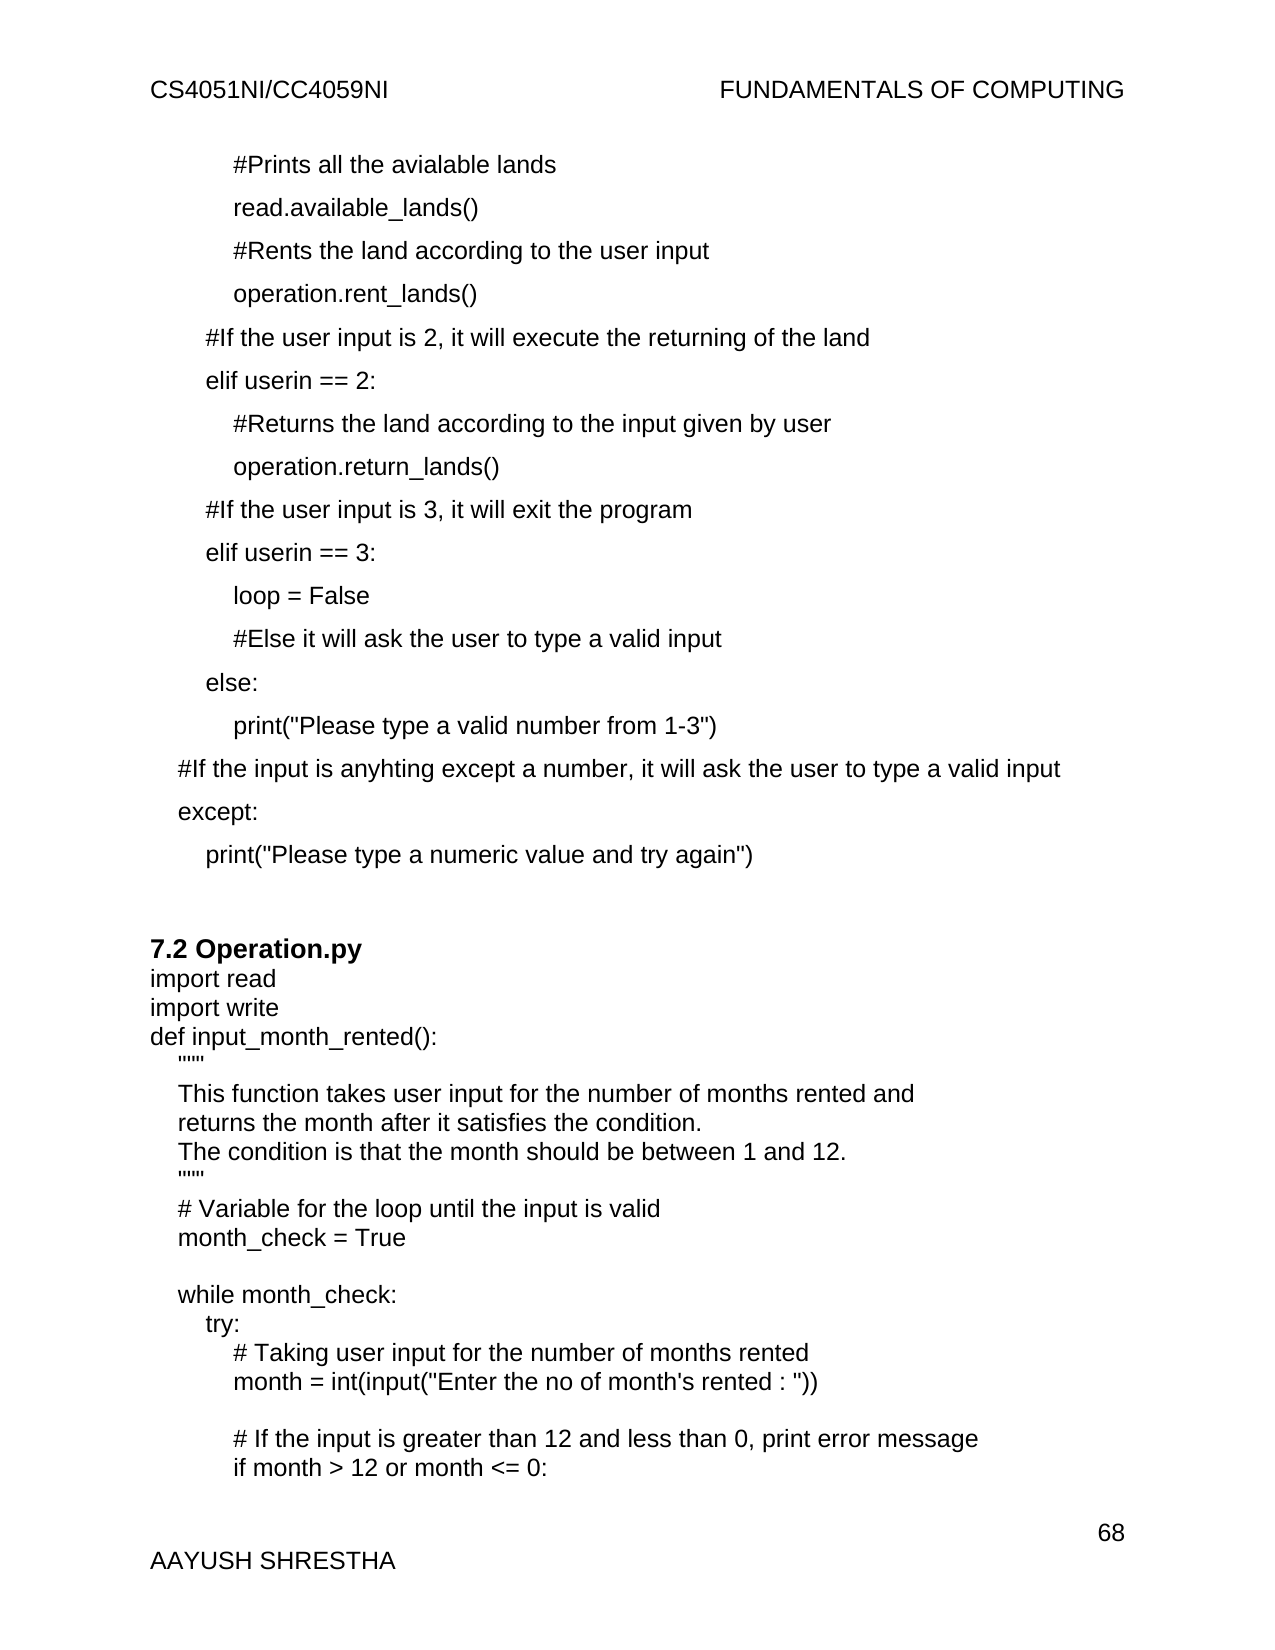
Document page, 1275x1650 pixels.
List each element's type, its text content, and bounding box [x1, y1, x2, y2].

text operation.return_lands() [150, 452, 1125, 481]
text month = int(input("Enter the no of month's rented : ")) [150, 1366, 1125, 1395]
text print("Please type a numeric value and try again") [150, 840, 1125, 869]
text # If the input is greater than 12 and less than 0, print error message [150, 1424, 1125, 1453]
text The condition is that the month should be between 1 and 12. [150, 1136, 1125, 1165]
text if month > 12 or month <= 0: [150, 1453, 1125, 1481]
text while month_check: [150, 1280, 1125, 1309]
text returns the month after it satisfies the condition. [150, 1108, 1125, 1136]
text try: [150, 1309, 1125, 1338]
text operation.rent_lands() [150, 279, 1125, 308]
text def input_month_rented(): [150, 1021, 1125, 1050]
subtitle 7.2 Operation.py [150, 933, 1125, 964]
text #If the input is anyhting except a number, it will ask the user to type a valid input [150, 754, 1125, 782]
text read.available_lands() [150, 193, 1125, 222]
text elif userin == 2: [150, 366, 1125, 394]
text elif userin == 3: [150, 538, 1125, 567]
text #If the user input is 2, it will execute the returning of the land [150, 322, 1125, 351]
text month_check = True [150, 1223, 1125, 1251]
text #Else it will ask the user to type a valid input [150, 624, 1125, 653]
text import read [150, 964, 1125, 993]
text #Prints all the avialable lands [150, 150, 1125, 179]
text print("Please type a valid number from 1-3") [150, 711, 1125, 739]
text #Rents the land according to the user input [150, 236, 1125, 265]
text # Variable for the loop until the input is valid [150, 1194, 1125, 1223]
text except: [150, 797, 1125, 826]
text #If the user input is 3, it will exit the program [150, 495, 1125, 524]
text import write [150, 993, 1125, 1021]
text """ [150, 1165, 1125, 1194]
text """ [150, 1050, 1125, 1079]
text else: [150, 667, 1125, 696]
text This function takes user input for the number of months rented and [150, 1079, 1125, 1108]
text #Returns the land according to the input given by user [150, 409, 1125, 437]
text # Taking user input for the number of months rented [150, 1338, 1125, 1366]
text loop = False [150, 581, 1125, 610]
